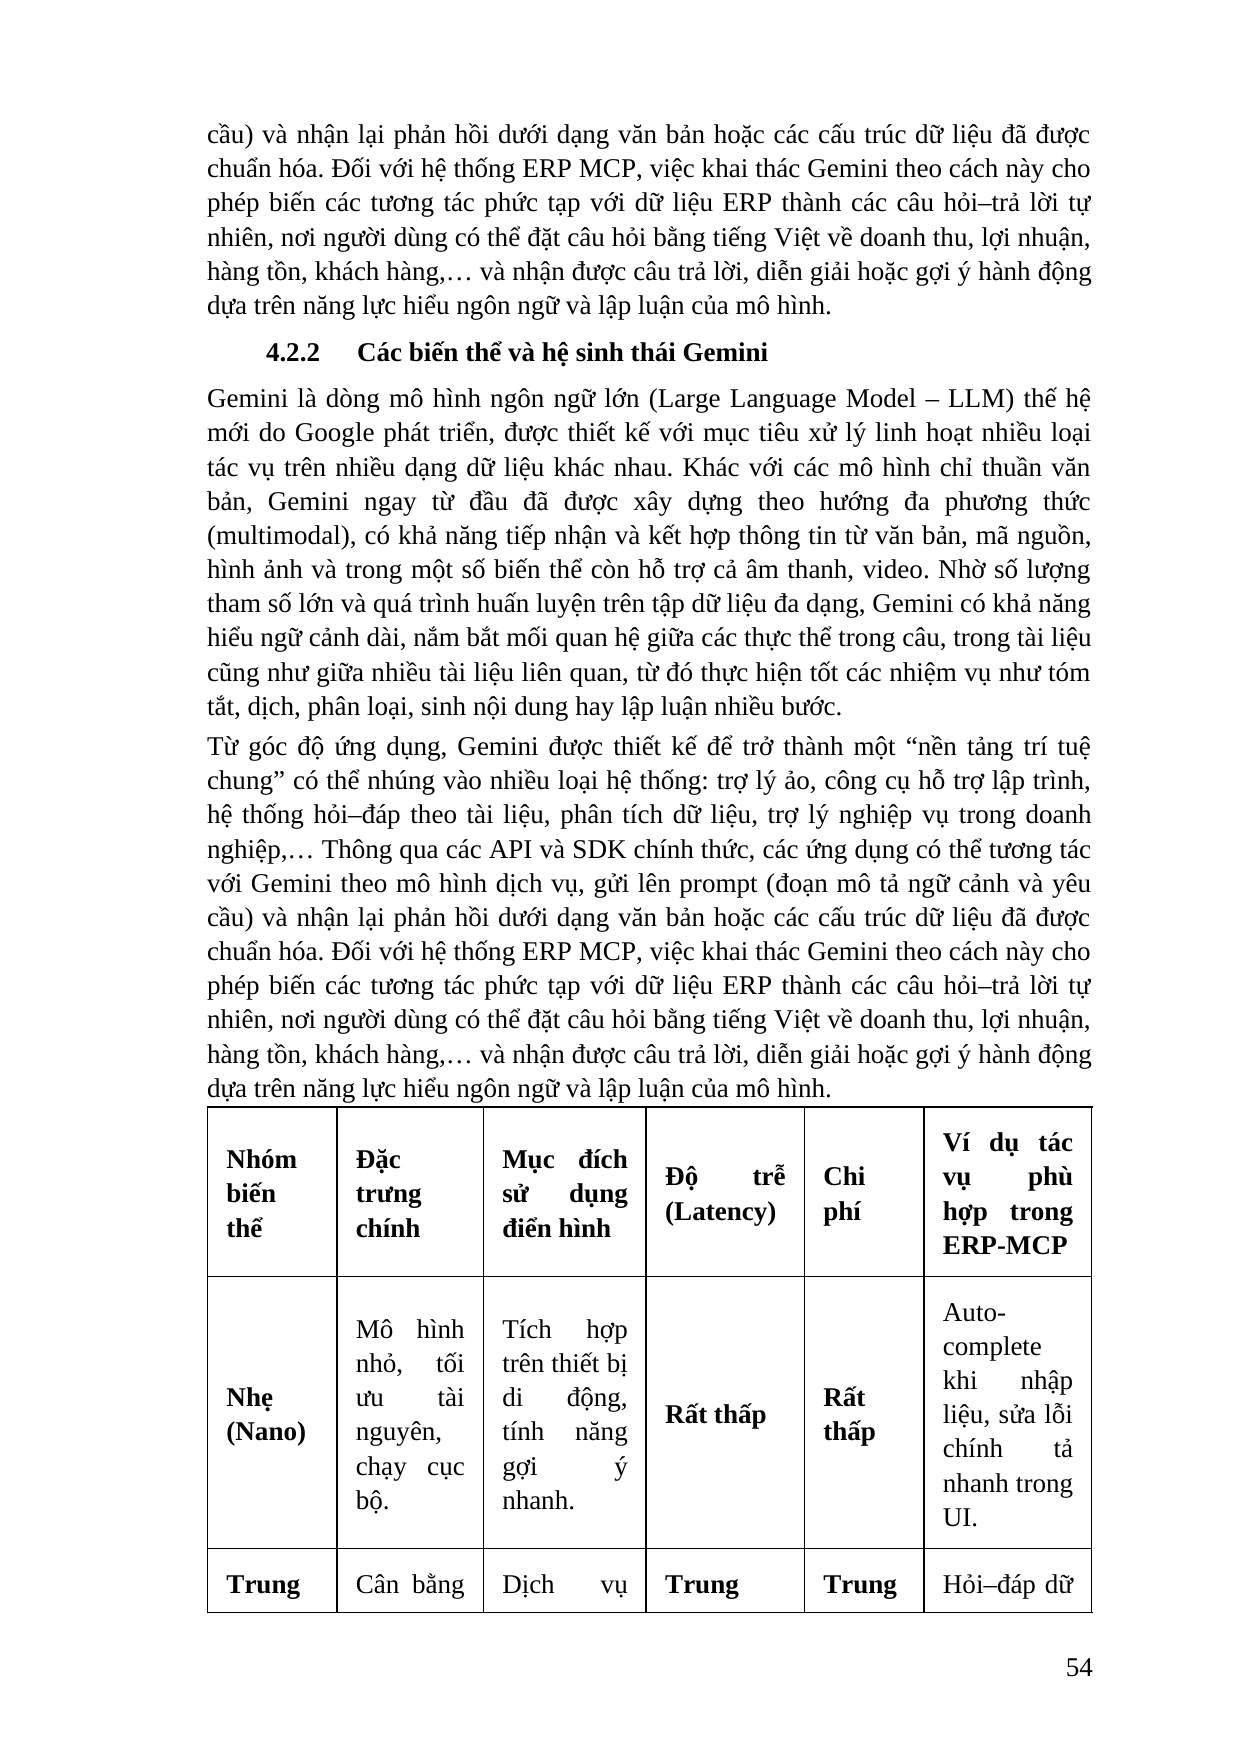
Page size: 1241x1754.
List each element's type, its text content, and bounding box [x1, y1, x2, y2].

table_cell Auto-complete khi nhập liệu, sửa lỗi chính tả nhanh trong UI. [925, 1277, 1091, 1547]
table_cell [338, 1549, 483, 1611]
table_header Mục đích sử dụng điển hình [484, 1108, 645, 1276]
table_cell Mô hình nhỏ, tối ưu tài nguyên, chạy cục bộ. [338, 1277, 483, 1547]
table_cell Nhẹ (Nano) [208, 1277, 336, 1547]
table_header Ví dụ tác vụ phù hợp trong ERP-MCP [925, 1108, 1091, 1276]
table_cell Rất thấp [805, 1277, 923, 1547]
subtitle Các biến thể và hệ sinh thái Gemini [266, 336, 1092, 367]
table_header Độ trễ (Latency) [647, 1108, 804, 1276]
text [207, 118, 1092, 320]
table_cell Trung bình (Pro) [208, 1549, 336, 1611]
table_cell Rất thấp [647, 1277, 804, 1547]
table_header Chi phí [805, 1108, 923, 1276]
table_header Nhóm biến thể [208, 1108, 336, 1276]
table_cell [484, 1549, 645, 1611]
table_header Đặc trưng chính [338, 1108, 483, 1276]
table_cell Trung bình [647, 1549, 804, 1611]
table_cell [925, 1549, 1091, 1611]
table_cell Trung bình [805, 1549, 923, 1611]
table_cell Tích hợp trên thiết bị di động, tính năng gợi ý nhanh. [484, 1277, 645, 1547]
